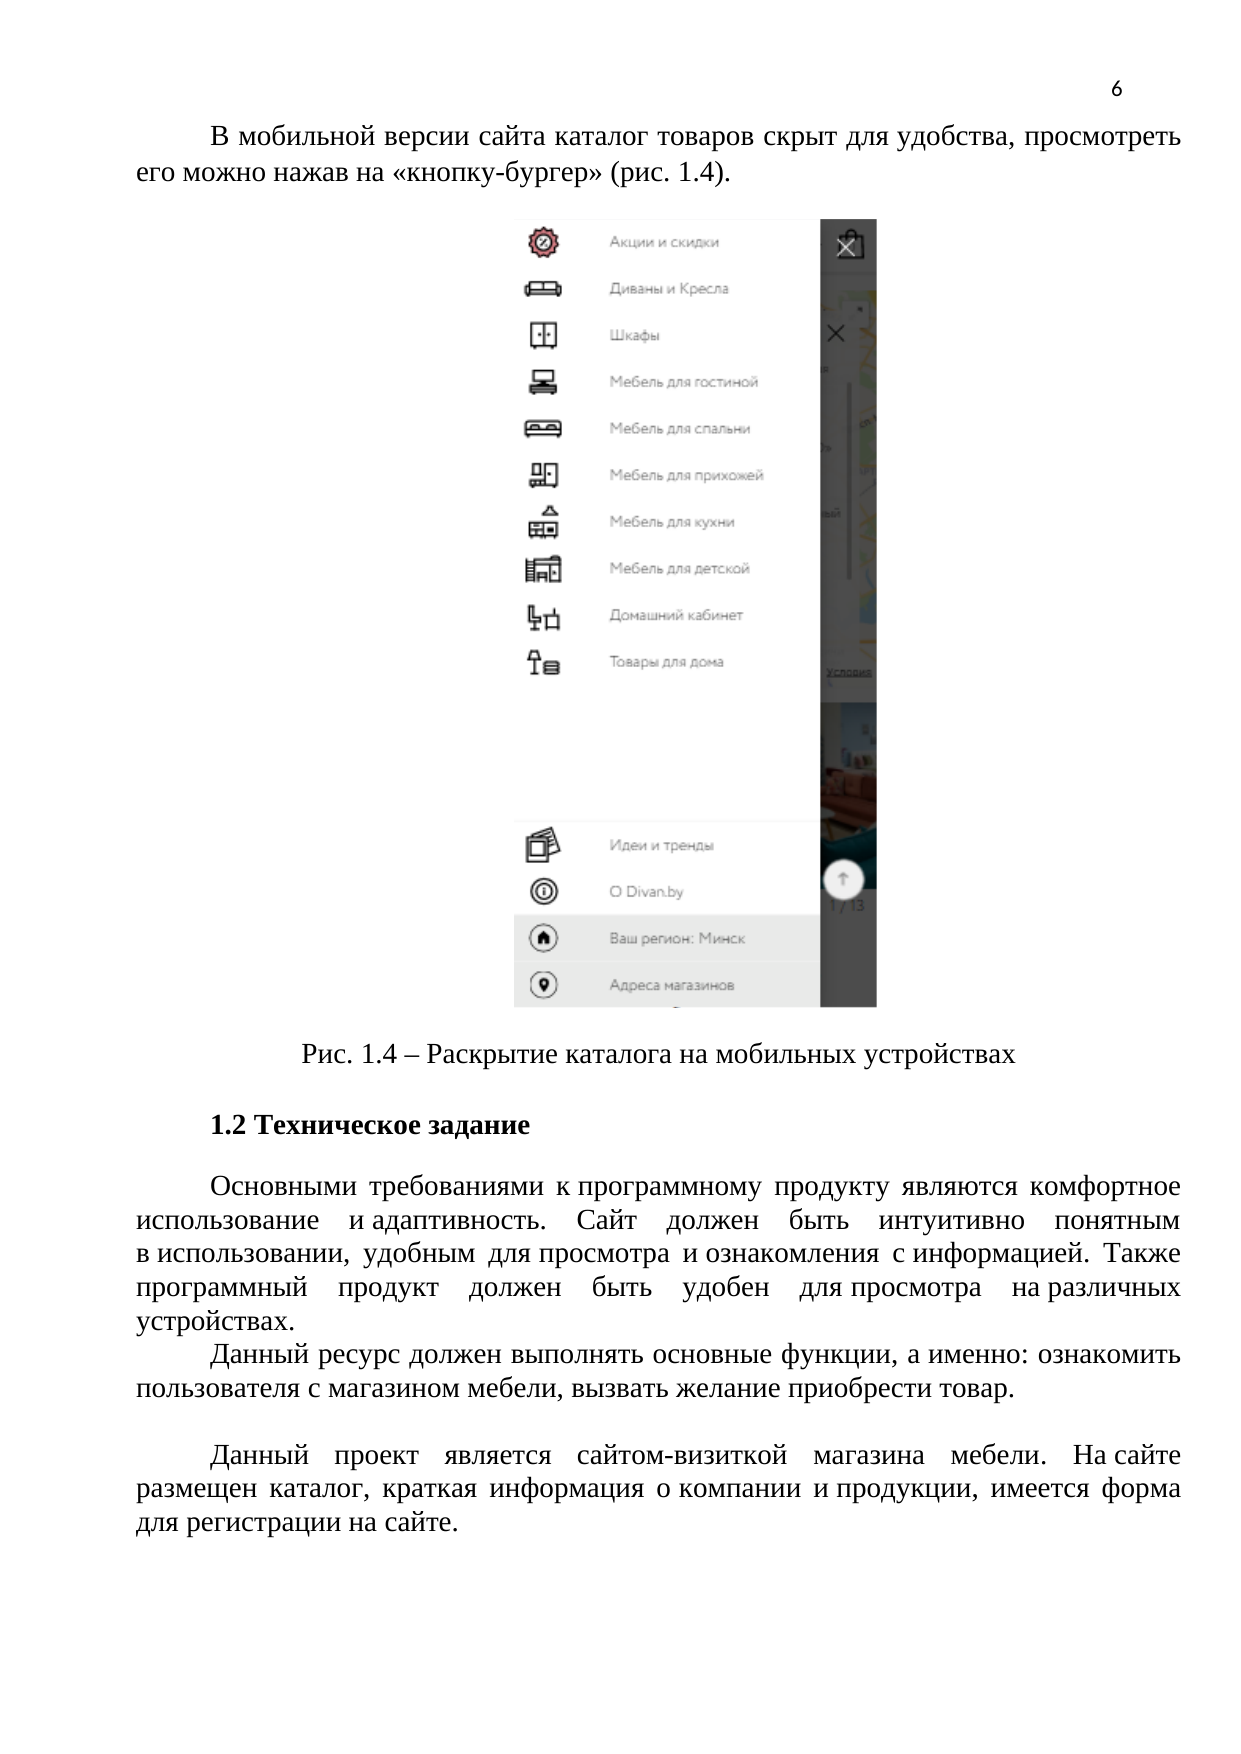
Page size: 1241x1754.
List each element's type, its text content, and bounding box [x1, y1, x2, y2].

text Данный ресурс должен выполнять основные функции, а именно: ознакомить пользователя с магазином мебели, вызвать желание приобрести товар. [136, 1336, 1181, 1403]
text В мобильной версии сайта каталог товаров скрыт для удобства, просмотреть его можно нажав на «кнопку-бургер» (рис. 1.4). [136, 118, 1181, 188]
text Основными требованиями к программному продукту являются комфортное использование и адаптивность. Сайт должен быть интуитивно понятным в использовании, удобным для просмотра и ознакомления с информацией. Также программный продукт должен быть удобен для просмотра на различных устройствах. [136, 1168, 1181, 1336]
subtitle 1.2 Техническое задание [136, 1107, 1181, 1141]
picture [514, 219, 877, 1008]
text Рис. 1.4 – Раскрытие каталога на мобильных устройствах [136, 1036, 1181, 1070]
text Данный проект является сайтом-визиткой магазина мебели. На сайте размещен каталог, краткая информация о компании и продукции, имеется форма для регистрации на сайте. [136, 1437, 1181, 1537]
